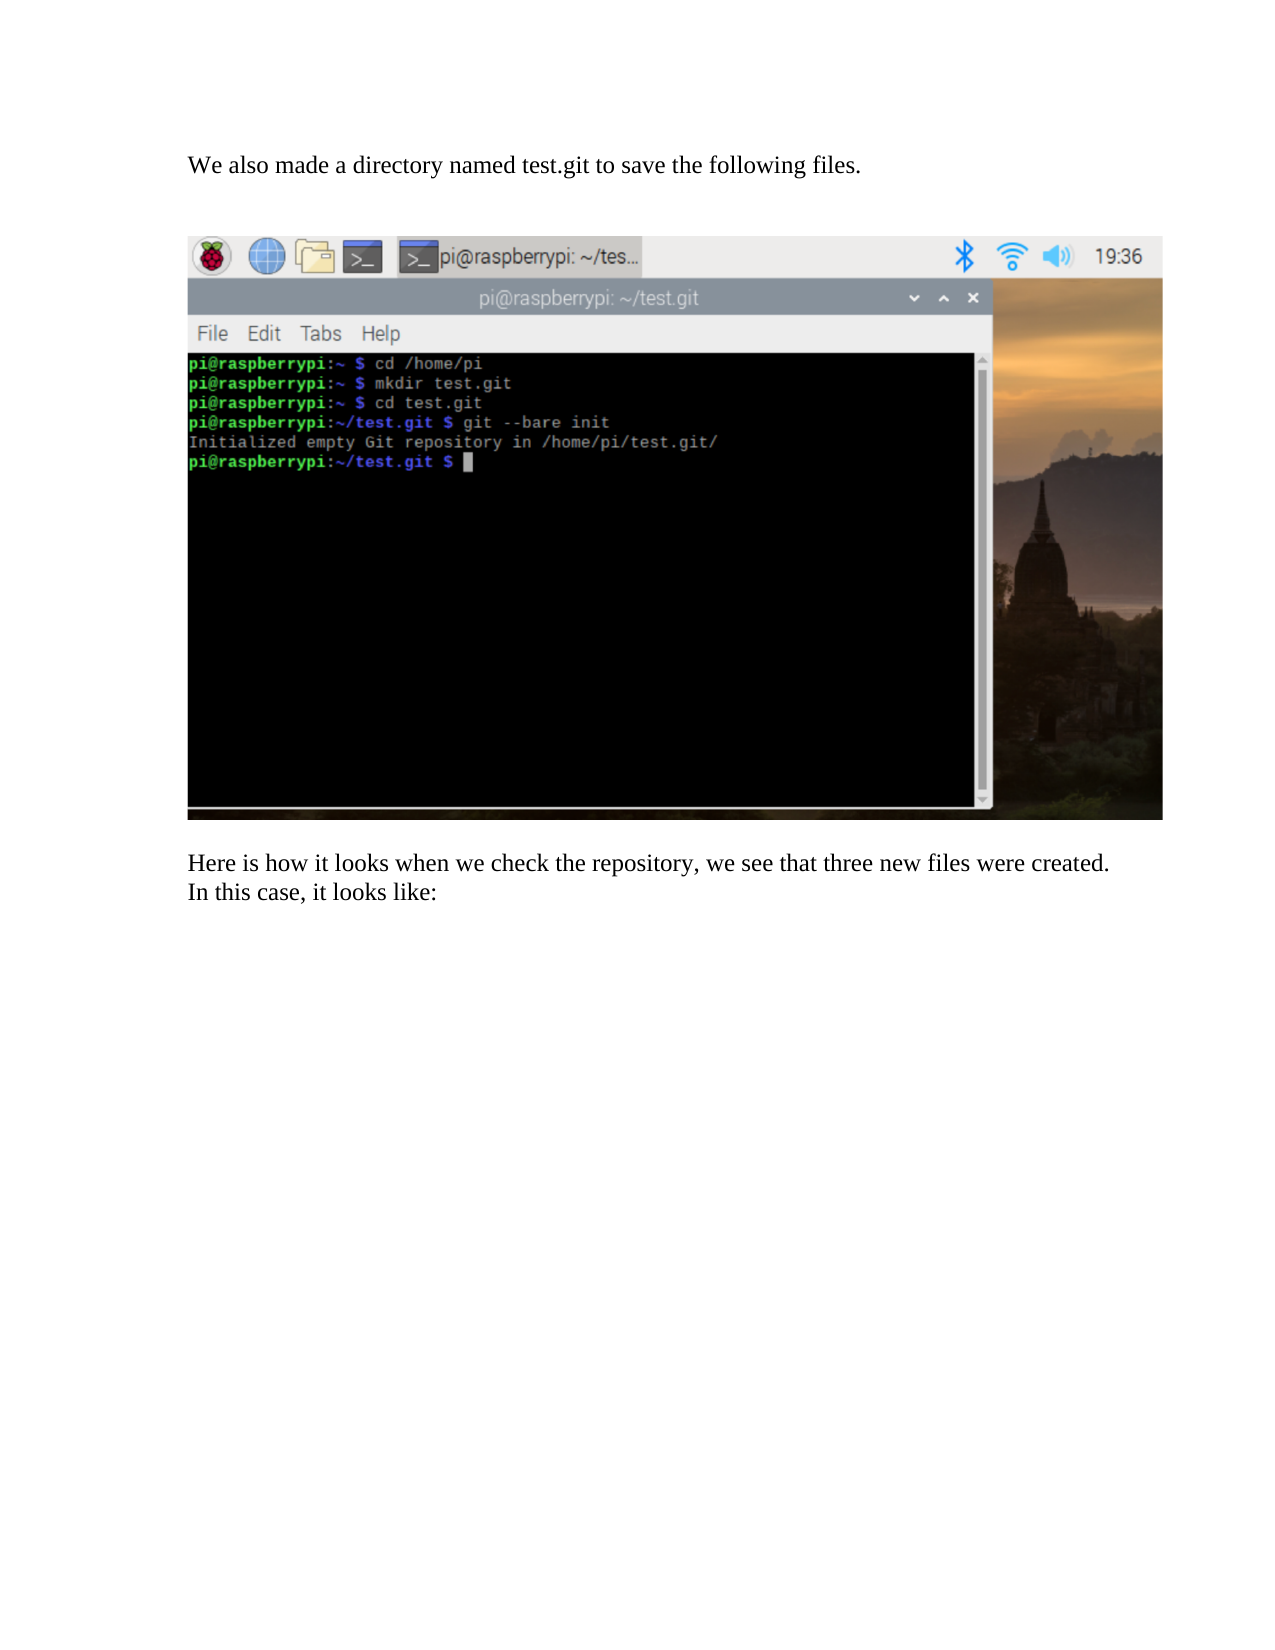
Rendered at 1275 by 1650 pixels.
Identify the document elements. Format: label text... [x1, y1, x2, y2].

picture [187, 236, 1163, 820]
text Here is how it looks when we check the repository, we see that three new files were created. In this case, it looks like: [187, 848, 1125, 906]
text We also made a directory named test.git to save the following files. [187, 150, 1125, 179]
